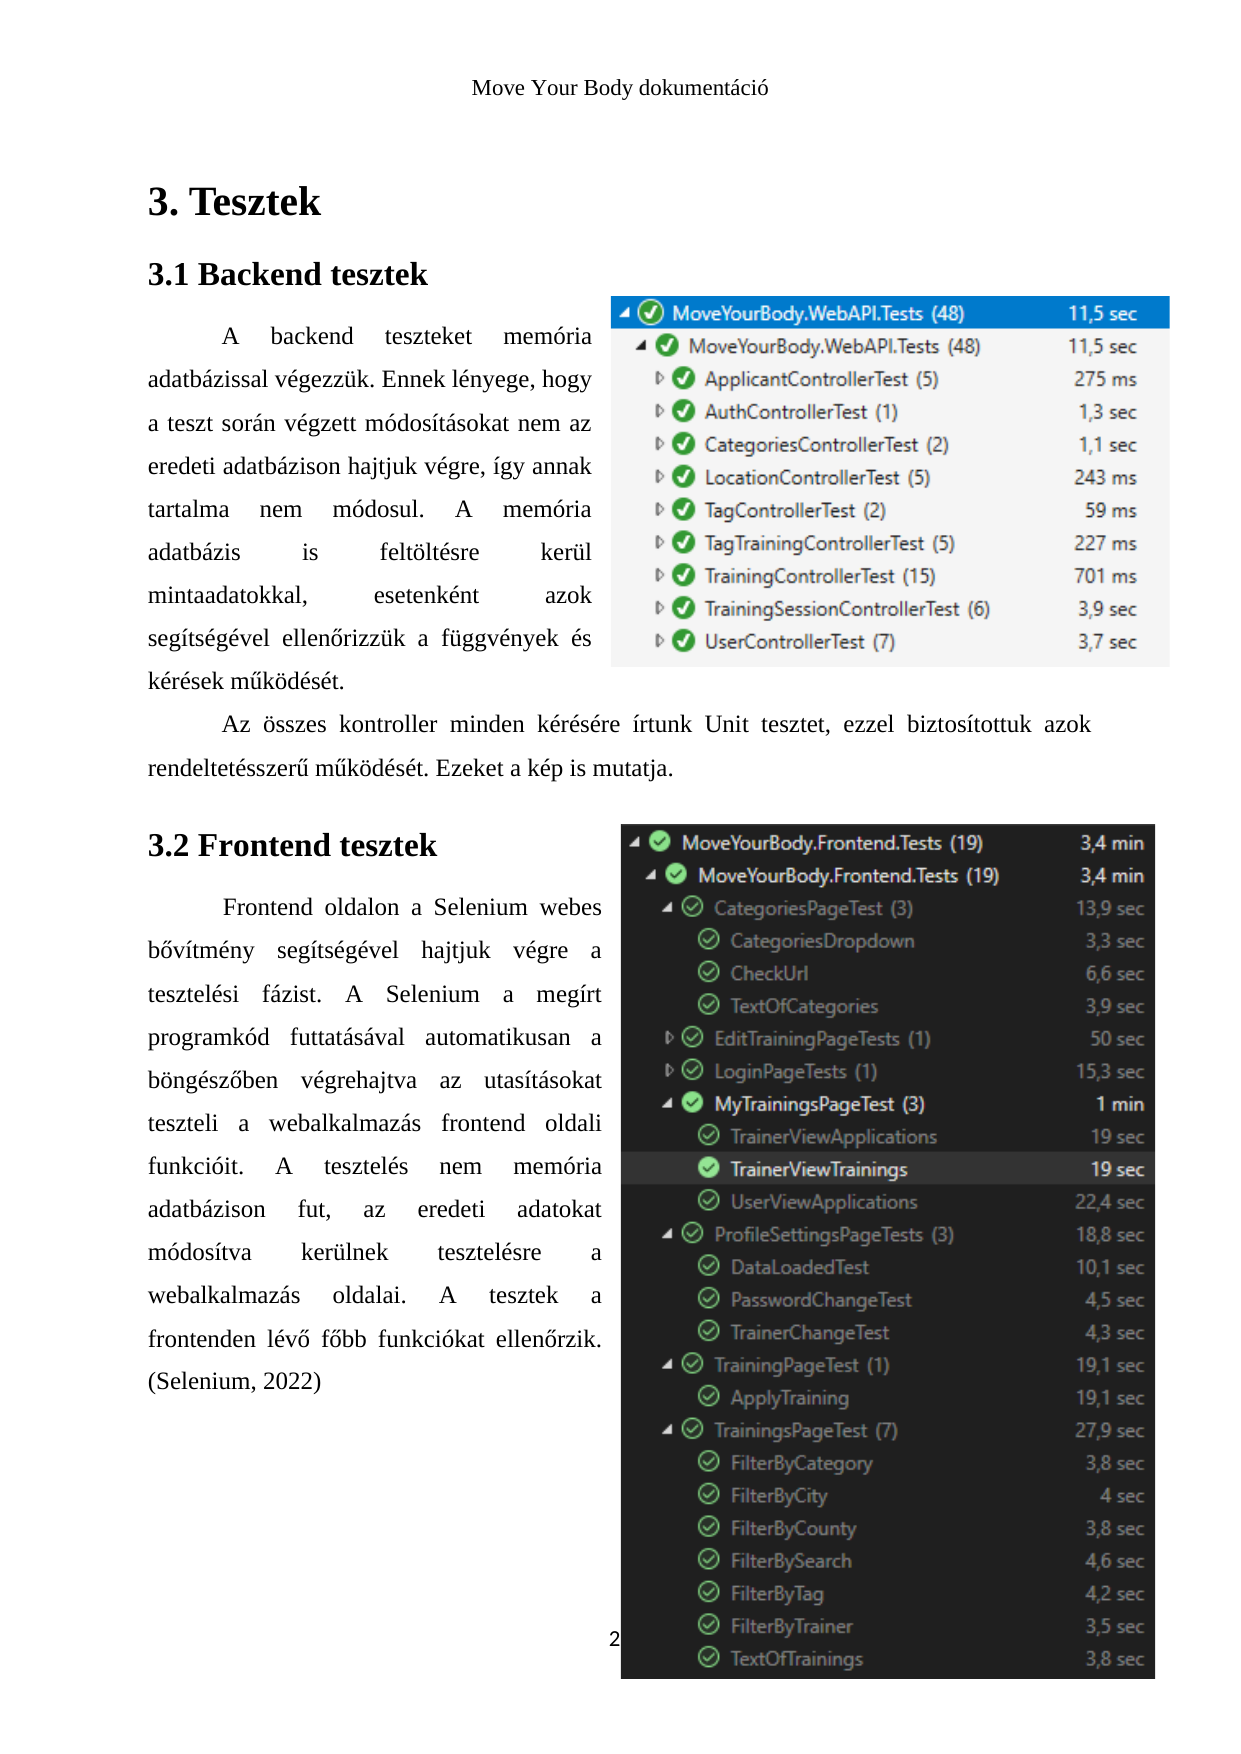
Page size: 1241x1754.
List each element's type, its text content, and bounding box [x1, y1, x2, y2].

text Frontend oldalon a Selenium webes bővítmény segítségével hajtjuk végre a tesztelési fázist. A Selenium a megírt programkód futtatásával automatikusan a böngészőben végrehajtva az utasításokat teszteli a webalkalmazás frontend oldali funkcióit. A tesztelés nem memória adatbázison fut, az eredeti adatokat módosítva kerülnek tesztelésre a webalkalmazás oldalai. A tesztek a frontenden lévő főbb funkciókat ellenőrzik. [148, 892, 620, 1395]
subtitle 3. Tesztek [148, 177, 1093, 225]
text Az összes kontroller minden kérésére írtunk Unit tesztet, ezzel biztosítottuk azok rendeltetésszerű működését. Ezeket a kép is mutatja. [148, 709, 1093, 781]
picture [620, 824, 1156, 1679]
subtitle 3.2 Frontend tesztek [148, 825, 620, 863]
picture [610, 296, 1170, 667]
subtitle 3.1 Backend tesztek [148, 254, 1093, 292]
